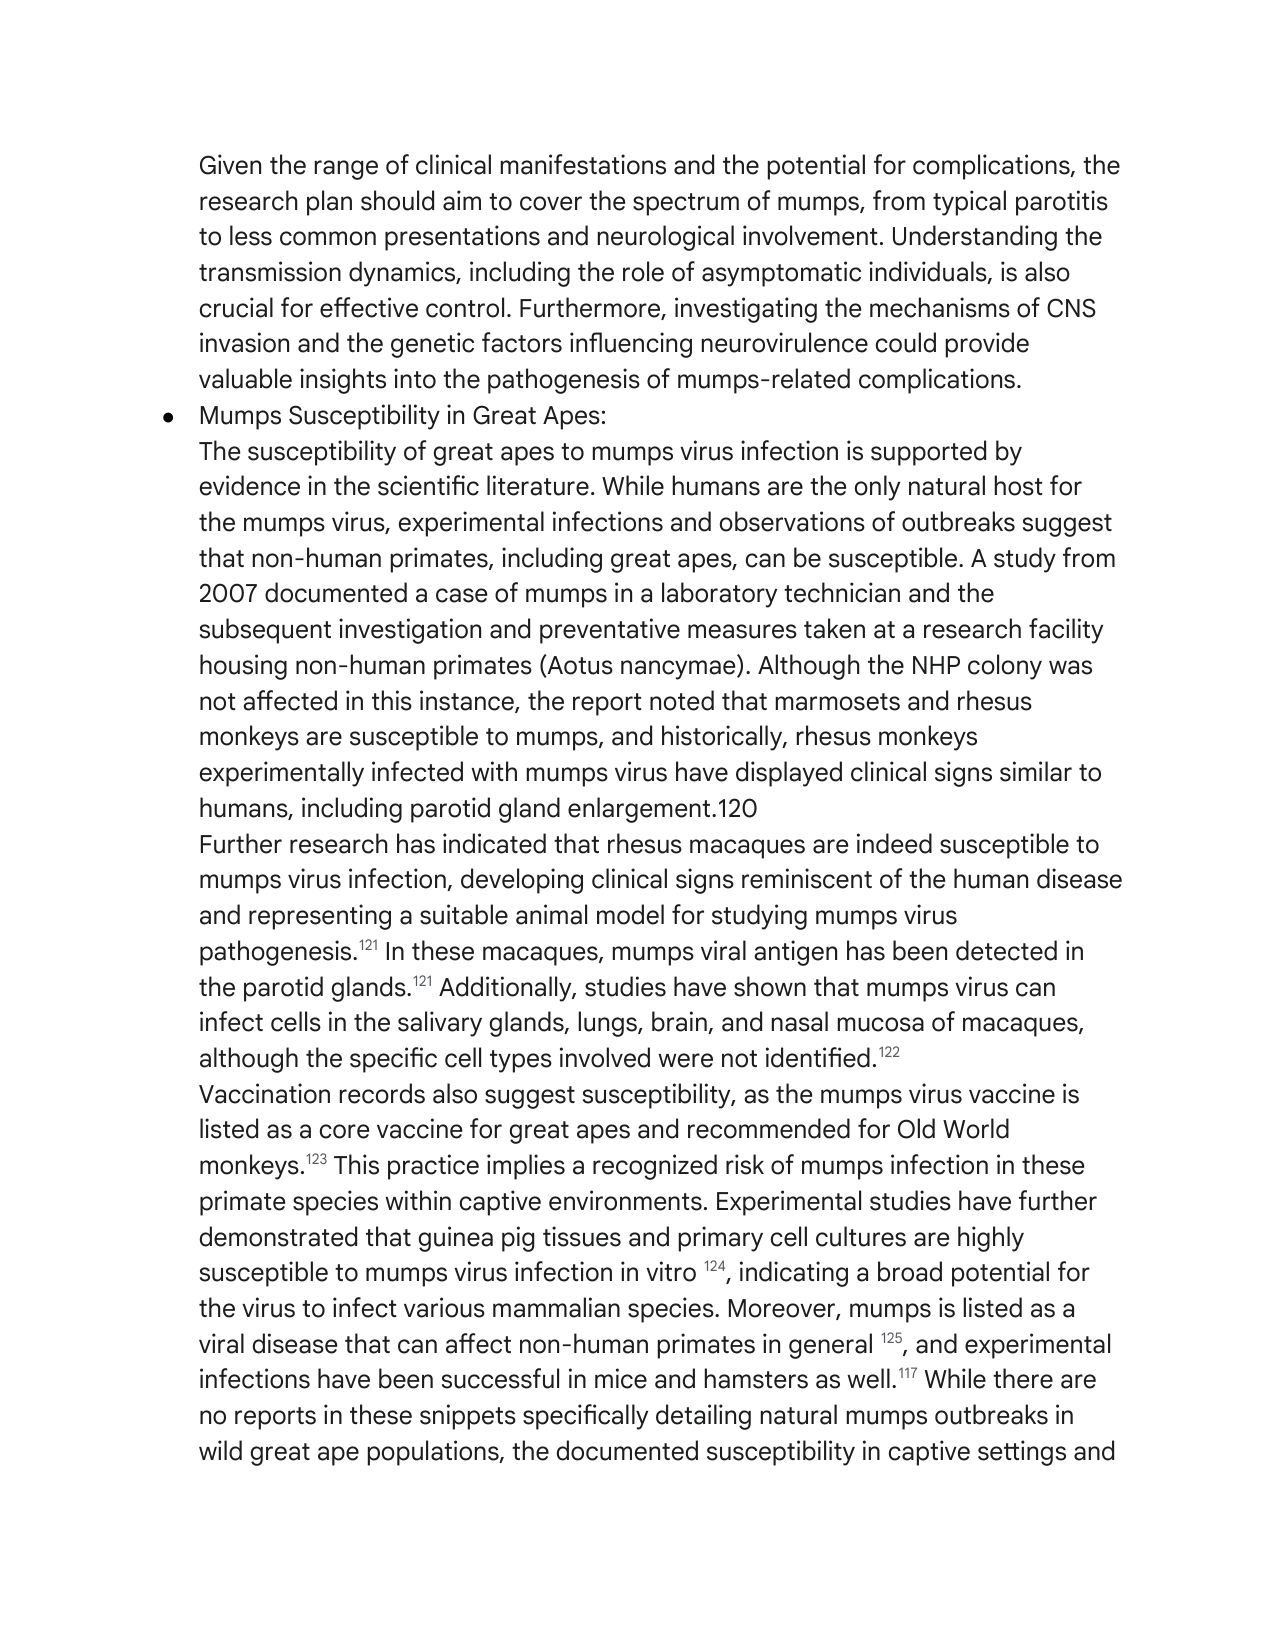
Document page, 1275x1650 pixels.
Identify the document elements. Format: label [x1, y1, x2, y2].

list [161, 150, 1125, 396]
list [161, 400, 1125, 1468]
